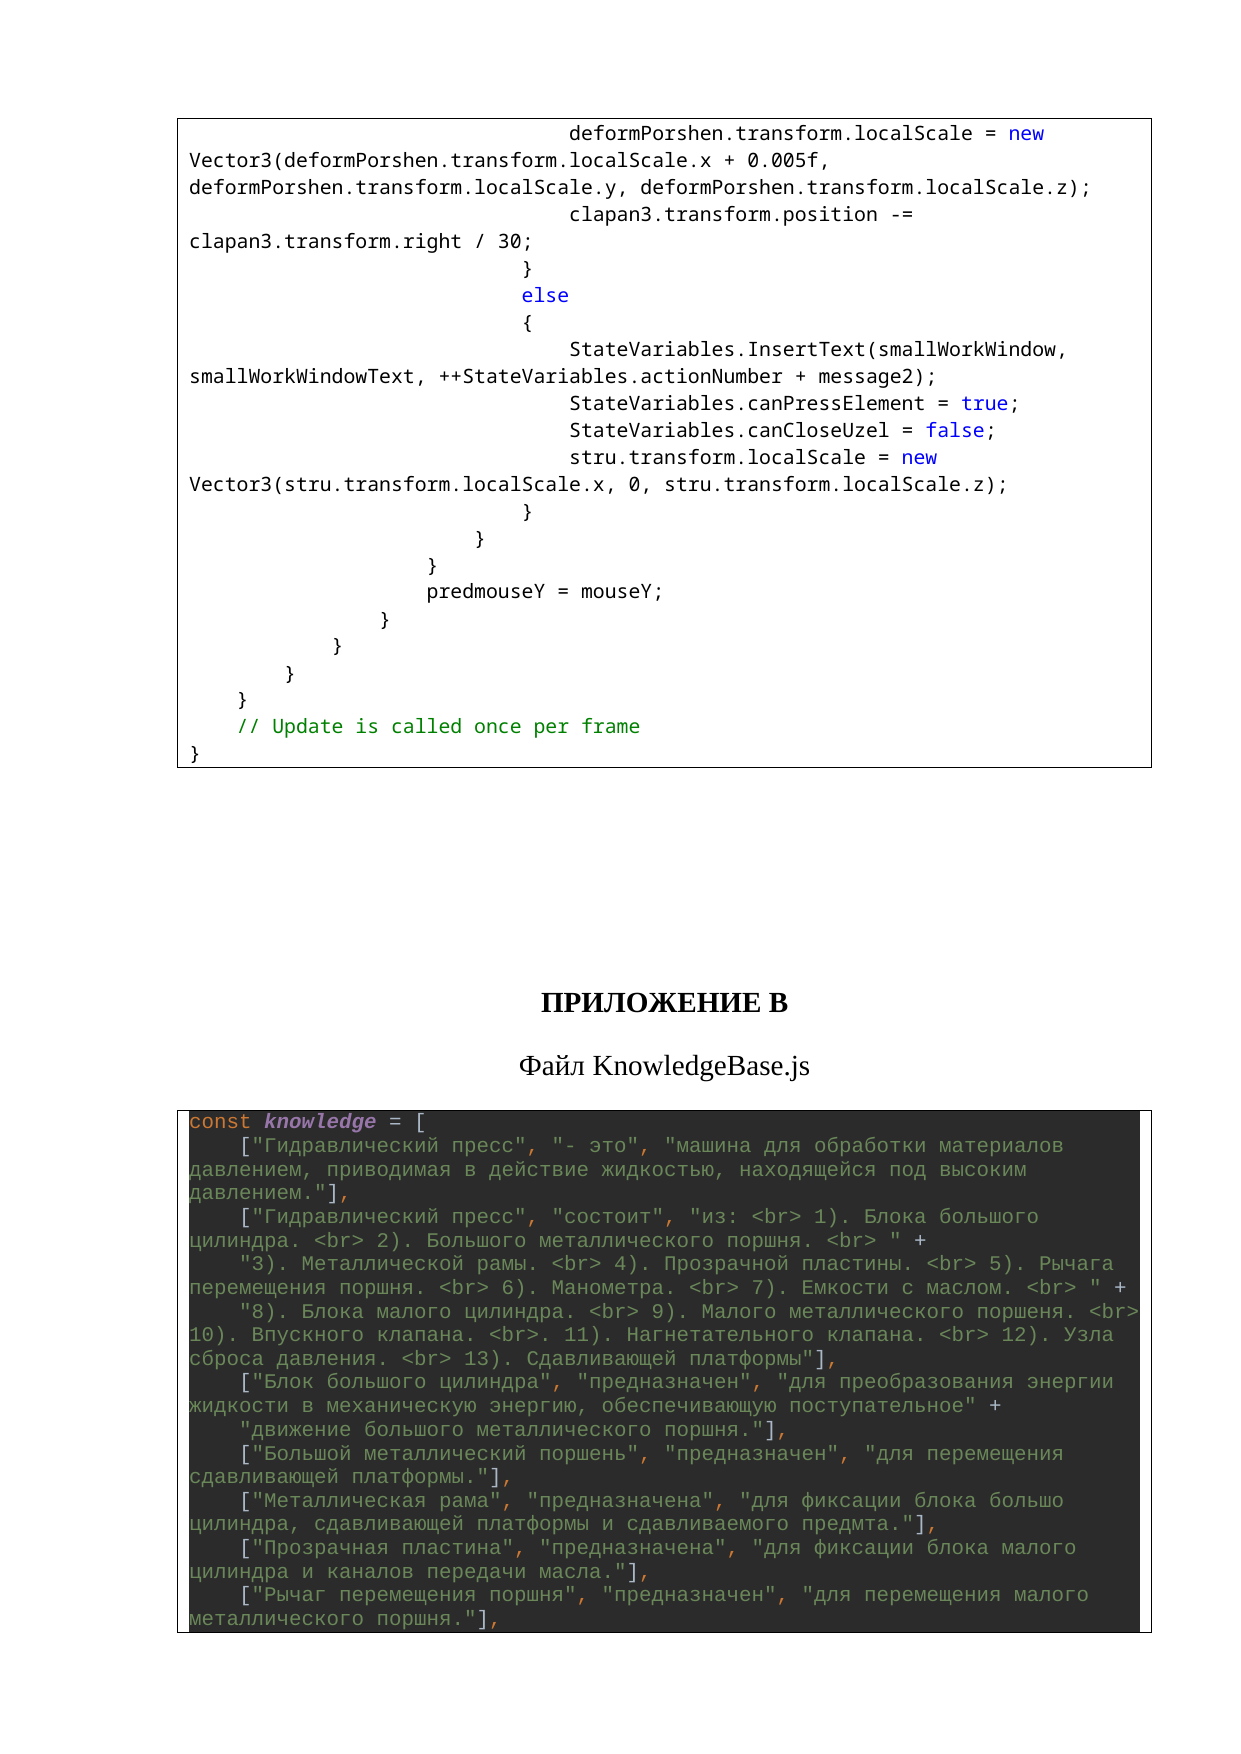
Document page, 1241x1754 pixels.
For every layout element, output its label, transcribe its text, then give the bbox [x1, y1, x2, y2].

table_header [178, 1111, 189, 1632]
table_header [178, 119, 1151, 767]
subtitle ПРИЛОЖЕНИЕ В [177, 985, 1152, 1018]
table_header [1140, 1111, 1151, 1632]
text Файл KnowledgeBase.js [177, 1048, 1152, 1081]
